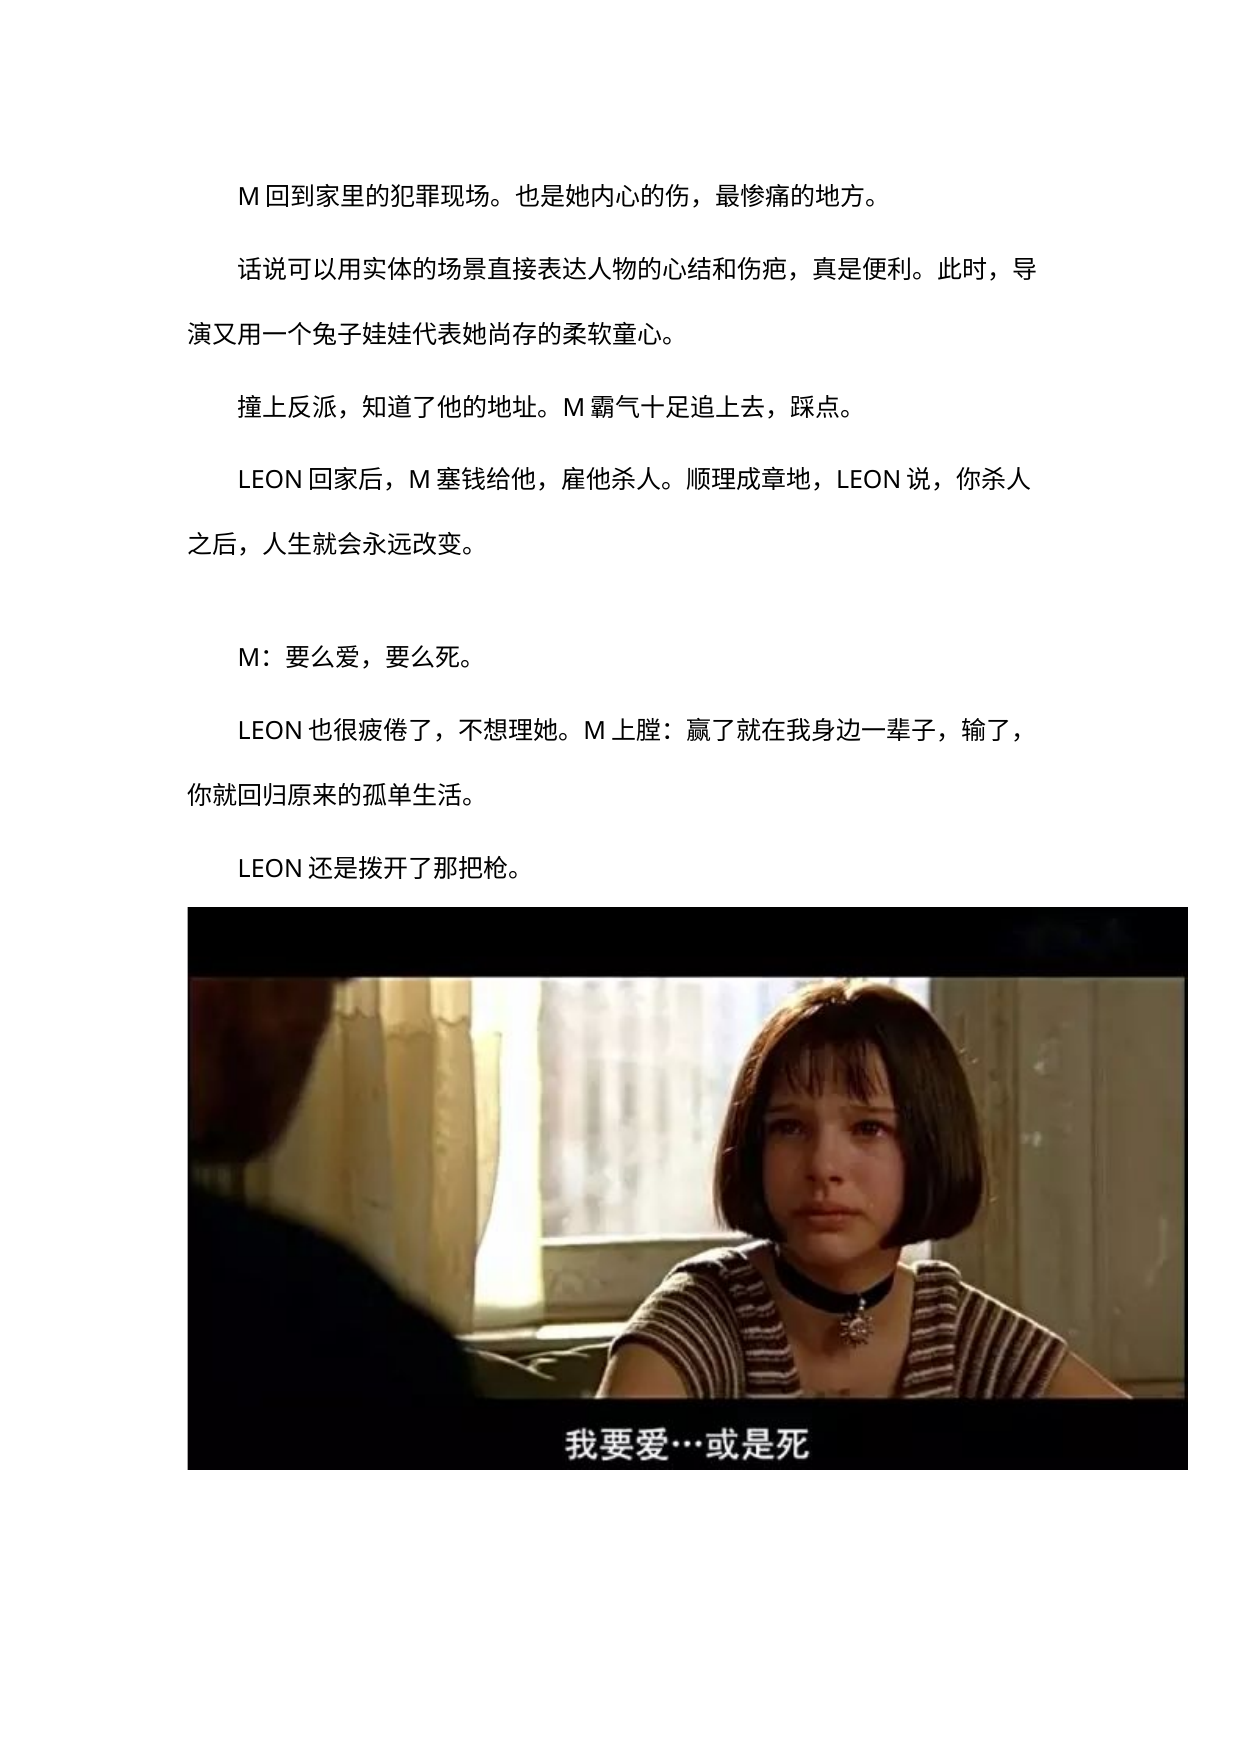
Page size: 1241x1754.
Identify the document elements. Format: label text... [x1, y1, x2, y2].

text 撞上反派，知道了他的地址。M霸气十足追上去，踩点。 [187, 373, 1053, 438]
text M：要么爱，要么死。 [187, 623, 1053, 688]
picture [187, 907, 1188, 1470]
text LEON还是拨开了那把枪。 [187, 834, 1053, 899]
text M回到家里的犯罪现场。也是她内心的伤，最惨痛的地方。 [187, 162, 1053, 227]
text LEON也很疲倦了，不想理她。M上膛：赢了就在我身边一辈子，输了，你就回归原来的孤单生活。 [187, 696, 1053, 826]
text 话说可以用实体的场景直接表达人物的心结和伤疤，真是便利。此时，导演又用一个兔子娃娃代表她尚存的柔软童心。 [187, 235, 1053, 365]
text LEON回家后，M塞钱给他，雇他杀人。顺理成章地，LEON说，你杀人之后，人生就会永远改变。 [187, 445, 1053, 575]
